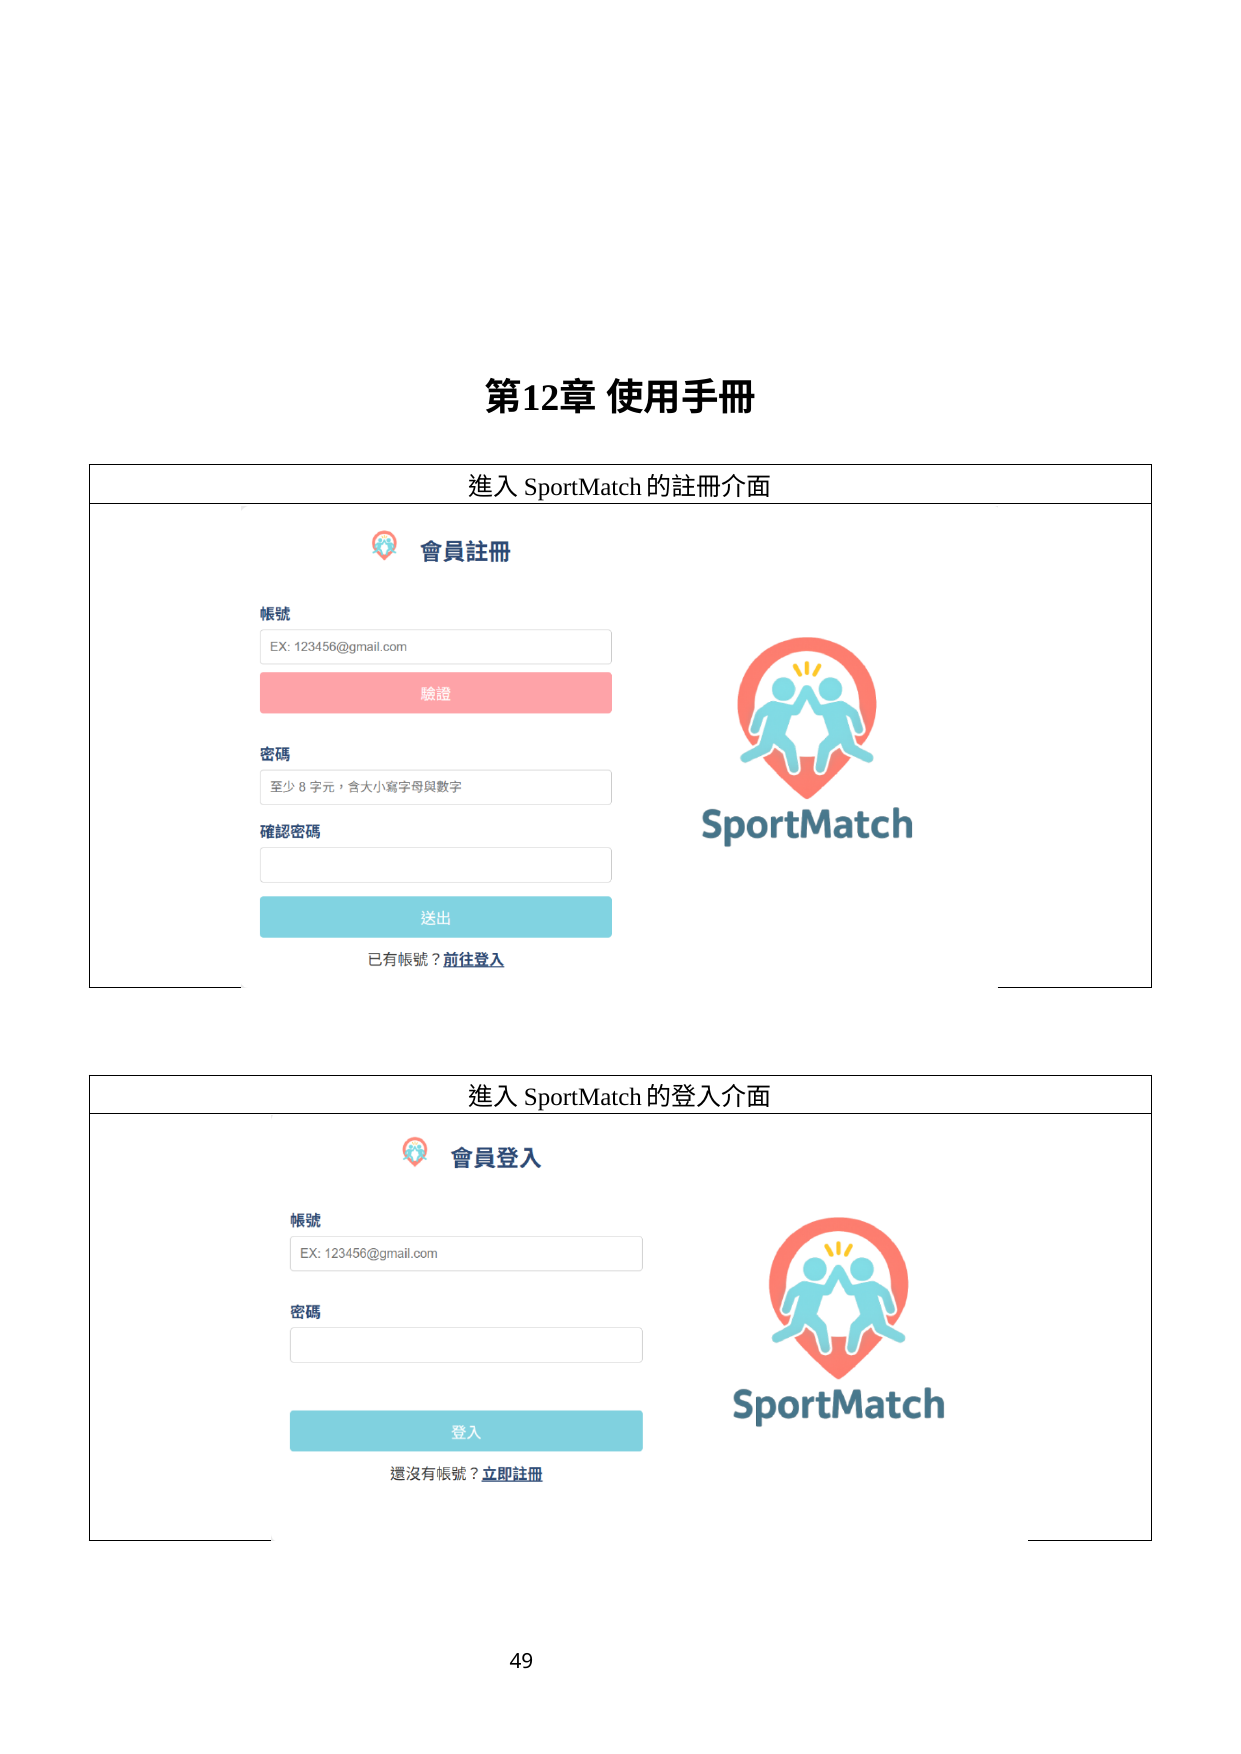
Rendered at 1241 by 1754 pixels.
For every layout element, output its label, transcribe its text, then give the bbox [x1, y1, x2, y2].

table_cell [90, 504, 1151, 987]
table_header 進入SportMatch的登入介面 [90, 1076, 1151, 1113]
picture [271, 1115, 1028, 1541]
list 使用手冊 [89, 367, 1152, 421]
picture [241, 506, 998, 988]
table_header 進入SportMatch的註冊介面 [90, 465, 1151, 503]
table_cell [90, 1114, 1151, 1540]
